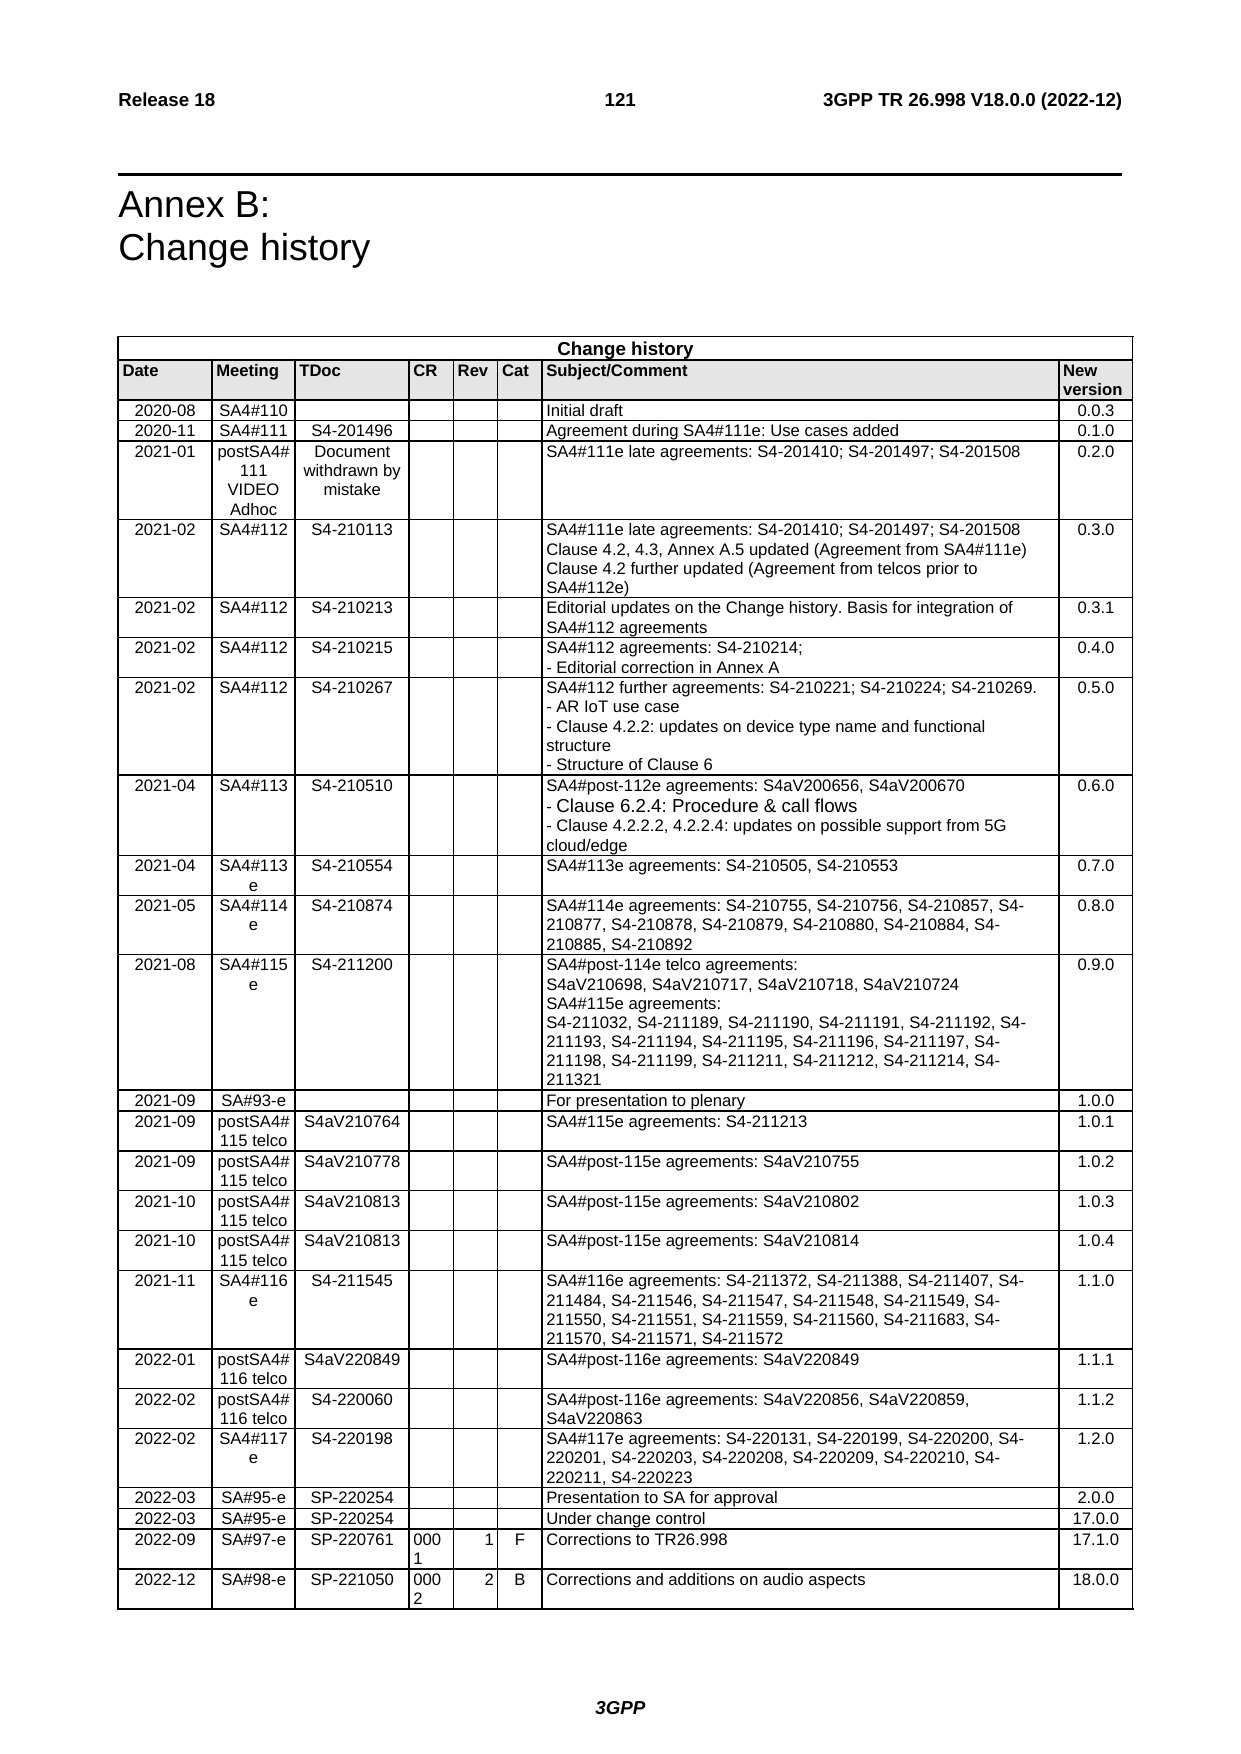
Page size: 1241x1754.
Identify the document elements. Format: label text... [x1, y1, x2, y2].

table_cell Editorial updates on the Change history. Basis for integration of SA4#112 agreements [543, 598, 1058, 637]
table_cell [410, 638, 453, 677]
table_cell 2021-02 [119, 598, 211, 637]
table_cell Presentation to SA for approval [543, 1488, 1058, 1507]
table_cell SA4#post-116e agreements: S4aV220856, S4aV220859, S4aV220863 [543, 1389, 1058, 1428]
table_cell 2021-02 [119, 520, 211, 597]
table_cell SA4#114e agreements: S4-210755, S4-210756, S4-210857, S4-210877, S4-210878, S4-210879, S4-210880, S4-210884, S4-210885, S4-210892 [543, 896, 1058, 953]
table_cell 2021-02 [119, 638, 211, 677]
table_cell SA4#116e [213, 1271, 294, 1348]
table_cell [498, 1112, 541, 1150]
table_cell postSA4#115 telco [213, 1231, 294, 1269]
table_cell postSA4#115 telco [213, 1152, 294, 1190]
table_cell [410, 401, 453, 419]
table_cell Rev [454, 361, 497, 399]
table_cell [410, 678, 453, 774]
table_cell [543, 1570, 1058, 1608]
table_cell SA4#111e late agreements: S4-201410; S4-201497; S4-201508 [543, 442, 1058, 518]
table_cell [410, 598, 453, 637]
table_cell 1.1.0 [1060, 1271, 1132, 1348]
table_cell [410, 1350, 453, 1388]
table_cell SA#95-e [213, 1488, 294, 1507]
table_cell [410, 1191, 453, 1230]
table_cell SP-220761 [296, 1530, 408, 1568]
table_cell [498, 955, 541, 1089]
table_cell [498, 1091, 541, 1110]
table_header Change history [119, 337, 1132, 359]
table_cell 2021-10 [119, 1191, 211, 1230]
table_cell SA4#post-115e agreements: S4aV210755 [543, 1152, 1058, 1190]
table_cell SA4#112 [213, 678, 294, 774]
table_cell 1.0.2 [1060, 1152, 1132, 1190]
table_cell [454, 520, 497, 597]
table_cell 2021-09 [119, 1152, 211, 1190]
table_cell SA4#116e agreements: S4-211372, S4-211388, S4-211407, S4-211484, S4-211546, S4-211547, S4-211548, S4-211549, S4-211550, S4-211551, S4-211559, S4-211560, S4-211683, S4-211570, S4-211571, S4-211572 [543, 1271, 1058, 1348]
table_cell 2021-10 [119, 1231, 211, 1269]
table_cell Meeting [213, 361, 294, 399]
table_cell [498, 638, 541, 677]
table_cell Document withdrawn by mistake [296, 442, 408, 518]
table_cell [410, 1488, 453, 1507]
table_cell 0.7.0 [1060, 856, 1132, 894]
table_cell [454, 1389, 497, 1428]
table_cell SA4#117e agreements: S4-220131, S4-220199, S4-220200, S4-220201, S4-220203, S4-220208, S4-220209, S4-220210, S4-220211, S4-220223 [543, 1429, 1058, 1487]
table_cell 2022-02 [119, 1429, 211, 1487]
table_cell [498, 1350, 541, 1388]
table_cell [498, 598, 541, 637]
table_cell TDoc [296, 361, 408, 399]
table_cell postSA4#116 telco [213, 1350, 294, 1388]
table_cell 1.1.2 [1060, 1389, 1132, 1428]
table_cell 2.0.0 [1060, 1488, 1132, 1507]
table_cell S4-210213 [296, 598, 408, 637]
table_cell [410, 1271, 453, 1348]
table_cell S4-210215 [296, 638, 408, 677]
table_cell [410, 520, 453, 597]
table_cell 2021-09 [119, 1112, 211, 1150]
table_cell 1.0.0 [1060, 1091, 1132, 1110]
table_cell [498, 401, 541, 419]
table_cell [410, 1231, 453, 1269]
table_cell S4aV220849 [296, 1350, 408, 1388]
table_cell [454, 1488, 497, 1507]
table_cell [498, 421, 541, 440]
table_cell [454, 421, 497, 440]
table_cell SA#95-e [213, 1509, 294, 1528]
table_cell SA4#post-114e telco agreements: S4aV210698, S4aV210717, S4aV210718, S4aV210724 SA4#115e agreements: S4-211032, S4-211189, S4-211190, S4-211191, S4-211192, S4-211193, S4-211194, S4-211195, S4-211196, S4-211197, S4-211198, S4-211199, S4-211211, S4-211212, S4-211214, S4-211321 [543, 955, 1058, 1089]
table_cell 0.8.0 [1060, 896, 1132, 953]
table_cell SA4#112 [213, 520, 294, 597]
table_cell 2022-09 [119, 1530, 211, 1568]
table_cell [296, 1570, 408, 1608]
table_cell [454, 1271, 497, 1348]
table_cell [454, 598, 497, 637]
table_cell S4aV210778 [296, 1152, 408, 1190]
table_cell SA4#111 [213, 421, 294, 440]
table_cell 1.1.1 [1060, 1350, 1132, 1388]
table_cell 0.4.0 [1060, 638, 1132, 677]
table_cell SA4#110 [213, 401, 294, 419]
table_cell 2021-08 [119, 955, 211, 1089]
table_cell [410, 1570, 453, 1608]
table_cell [454, 1191, 497, 1230]
table_cell Agreement during SA4#111e: Use cases added [543, 421, 1058, 440]
table_cell 0.0.3 [1060, 401, 1132, 419]
table_cell 1.0.1 [1060, 1112, 1132, 1150]
table_cell [410, 896, 453, 953]
table_cell 1.0.3 [1060, 1191, 1132, 1230]
table_cell SA4#117e [213, 1429, 294, 1487]
table_cell 0.3.1 [1060, 598, 1132, 637]
table_cell 2020-08 [119, 401, 211, 419]
table_cell [498, 1509, 541, 1528]
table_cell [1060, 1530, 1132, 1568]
table_cell 0001 [410, 1530, 453, 1568]
table_cell Subject/Comment [543, 361, 1058, 399]
table_cell New version [1060, 361, 1132, 399]
table_cell S4-210113 [296, 520, 408, 597]
table_cell Initial draft [543, 401, 1058, 419]
table_cell S4-220198 [296, 1429, 408, 1487]
table_cell [410, 856, 453, 894]
table_cell [498, 896, 541, 953]
table_cell SA4#112 agreements: S4-210214; - Editorial correction in Annex A [543, 638, 1058, 677]
table_cell postSA4#115 telco [213, 1191, 294, 1230]
table_cell 1.2.0 [1060, 1429, 1132, 1487]
table_cell S4-211545 [296, 1271, 408, 1348]
table_cell S4aV210764 [296, 1112, 408, 1150]
table_cell 2021-05 [119, 896, 211, 953]
table_cell 2022-02 [119, 1389, 211, 1428]
table_cell SP-220254 [296, 1509, 408, 1528]
table_cell [454, 638, 497, 677]
table_cell [498, 1152, 541, 1190]
table_cell [410, 1152, 453, 1190]
table_cell [410, 442, 453, 518]
table_cell [498, 520, 541, 597]
table_cell SA4#113e [213, 856, 294, 894]
table_cell SA4#111e late agreements: S4-201410; S4-201497; S4-201508 Clause 4.2, 4.3, Annex A.5 updated (Agreement from SA4#111e) Clause 4.2 further updated (Agreement from telcos prior to SA4#112e) [543, 520, 1058, 597]
table_cell [498, 776, 541, 854]
table_cell CR [410, 361, 453, 399]
table_cell SA4#post-115e agreements: S4aV210802 [543, 1191, 1058, 1230]
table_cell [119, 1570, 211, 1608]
table_cell SA4#post-112e agreements: S4aV200656, S4aV200670 - Clause 6.2.4: Procedure & call flows - Clause 4.2.2.2, 4.2.2.4: updates on possible support from 5G cloud/edge [543, 776, 1058, 854]
table_cell 17.0.0 [1060, 1509, 1132, 1528]
table_cell SA4#post-115e agreements: S4aV210814 [543, 1231, 1058, 1269]
table_cell 2021-11 [119, 1271, 211, 1348]
table_cell SA4#113e agreements: S4-210505, S4-210553 [543, 856, 1058, 894]
table_cell SA4#115e agreements: S4-211213 [543, 1112, 1058, 1150]
table_cell [454, 1152, 497, 1190]
table_cell [454, 776, 497, 854]
table_cell S4-220060 [296, 1389, 408, 1428]
table_cell [454, 1350, 497, 1388]
table_cell [296, 1091, 408, 1110]
table_cell [454, 1509, 497, 1528]
table_cell 1.0.4 [1060, 1231, 1132, 1269]
table_cell [498, 1231, 541, 1269]
table_cell [498, 856, 541, 894]
table_cell 0.6.0 [1060, 776, 1132, 854]
table_cell [498, 1271, 541, 1348]
table_cell [410, 776, 453, 854]
table_cell [410, 1112, 453, 1150]
table_cell 2022-01 [119, 1350, 211, 1388]
table_cell [410, 1389, 453, 1428]
table_cell SA#97-e [213, 1530, 294, 1568]
table_cell SA4#112 further agreements: S4-210221; S4-210224; S4-210269. - AR IoT use case - Clause 4.2.2: updates on device type name and functional structure - Structure of Clause 6 [543, 678, 1058, 774]
table_cell S4-210554 [296, 856, 408, 894]
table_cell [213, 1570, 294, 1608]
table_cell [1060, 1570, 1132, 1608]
table_cell [454, 1429, 497, 1487]
table_cell 0.9.0 [1060, 955, 1132, 1089]
table_cell SA4#114e [213, 896, 294, 953]
table_cell [454, 678, 497, 774]
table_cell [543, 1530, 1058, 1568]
table_cell [454, 1112, 497, 1150]
table_cell [498, 442, 541, 518]
table_cell [410, 1429, 453, 1487]
table_cell postSA4#111 VIDEO Adhoc [213, 442, 294, 518]
table_cell 0.2.0 [1060, 442, 1132, 518]
table_cell 2022-03 [119, 1509, 211, 1528]
table_cell [454, 955, 497, 1089]
table_cell [454, 442, 497, 518]
table_cell 2021-04 [119, 776, 211, 854]
table_cell [454, 896, 497, 953]
table_cell S4-210267 [296, 678, 408, 774]
table_cell [454, 1231, 497, 1269]
table_cell 2020-11 [119, 421, 211, 440]
table_cell 0.1.0 [1060, 421, 1132, 440]
table_cell [498, 1389, 541, 1428]
table_cell [454, 401, 497, 419]
table_cell S4-211200 [296, 955, 408, 1089]
table_cell S4-210874 [296, 896, 408, 953]
subtitle Annex B: Change history [118, 176, 1122, 268]
table_cell Date [119, 361, 211, 399]
table_cell SA4#112 [213, 598, 294, 637]
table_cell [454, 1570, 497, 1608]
table_cell S4-210510 [296, 776, 408, 854]
table_cell [410, 1091, 453, 1110]
table_cell [498, 1191, 541, 1230]
table_cell 2021-01 [119, 442, 211, 518]
table_cell 2021-09 [119, 1091, 211, 1110]
table_cell S4aV210813 [296, 1191, 408, 1230]
table_cell S4aV210813 [296, 1231, 408, 1269]
table_cell S4-201496 [296, 421, 408, 440]
table_cell [410, 1509, 453, 1528]
table_cell Cat [498, 361, 541, 399]
table_cell [454, 1091, 497, 1110]
table_cell 0.5.0 [1060, 678, 1132, 774]
table_cell [498, 1429, 541, 1487]
table_cell SA4#113 [213, 776, 294, 854]
table_cell 2021-02 [119, 678, 211, 774]
table_cell postSA4#116 telco [213, 1389, 294, 1428]
table_cell SA4#115e [213, 955, 294, 1089]
table_cell [410, 421, 453, 440]
table_cell SA#93-e [213, 1091, 294, 1110]
table_cell [454, 856, 497, 894]
table_cell SP-220254 [296, 1488, 408, 1507]
table_cell 0.3.0 [1060, 520, 1132, 597]
table_cell SA4#112 [213, 638, 294, 677]
table_cell Under change control [543, 1509, 1058, 1528]
table_cell postSA4#115 telco [213, 1112, 294, 1150]
table_cell 2022-03 [119, 1488, 211, 1507]
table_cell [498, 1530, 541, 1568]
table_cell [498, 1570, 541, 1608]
table_cell SA4#post-116e agreements: S4aV220849 [543, 1350, 1058, 1388]
table_cell [498, 678, 541, 774]
table_cell For presentation to plenary [543, 1091, 1058, 1110]
table_cell 2021-04 [119, 856, 211, 894]
table_cell [410, 955, 453, 1089]
table_cell [498, 1488, 541, 1507]
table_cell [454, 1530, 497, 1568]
table_cell [296, 401, 408, 419]
